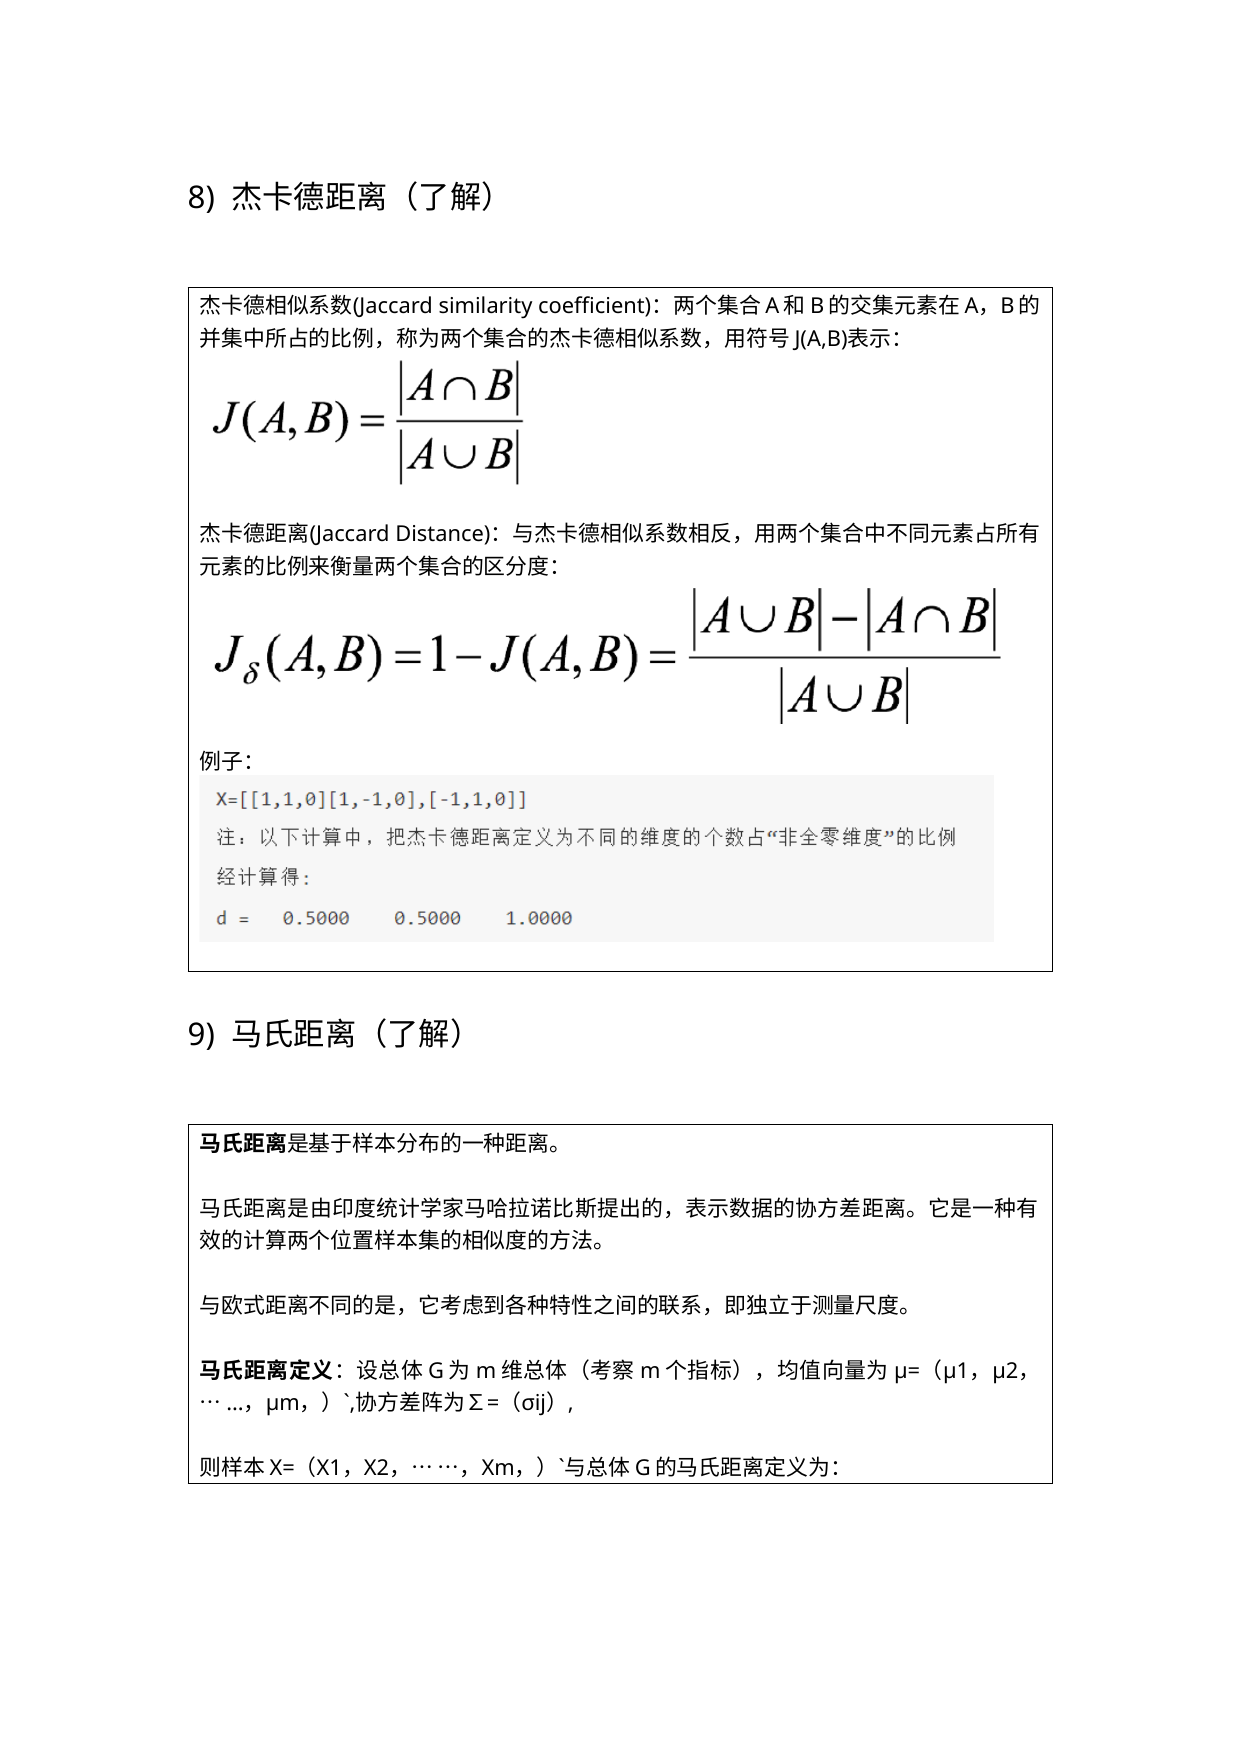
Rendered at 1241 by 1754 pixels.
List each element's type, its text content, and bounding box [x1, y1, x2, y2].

subtitle 杰卡德距离（了解） [187, 162, 1053, 227]
picture [199, 775, 994, 942]
subtitle 马氏距离（了解） [187, 999, 1053, 1064]
table_header 杰卡德相似系数(Jaccard similarity coefficient)：两个集合A和B的交集元素在A，B的并集中所占的比例，称为两个集合的杰卡德相似系数，用符号J(A,B)表示： 杰卡德距离(Jaccard Distance)：与杰卡德相似系数相反，用两个集合中不同元素占所有元素的比例来衡量两个集合的区分度： 例子： [189, 288, 1052, 971]
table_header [189, 1125, 1052, 1483]
picture [199, 580, 1020, 724]
picture [199, 353, 540, 493]
